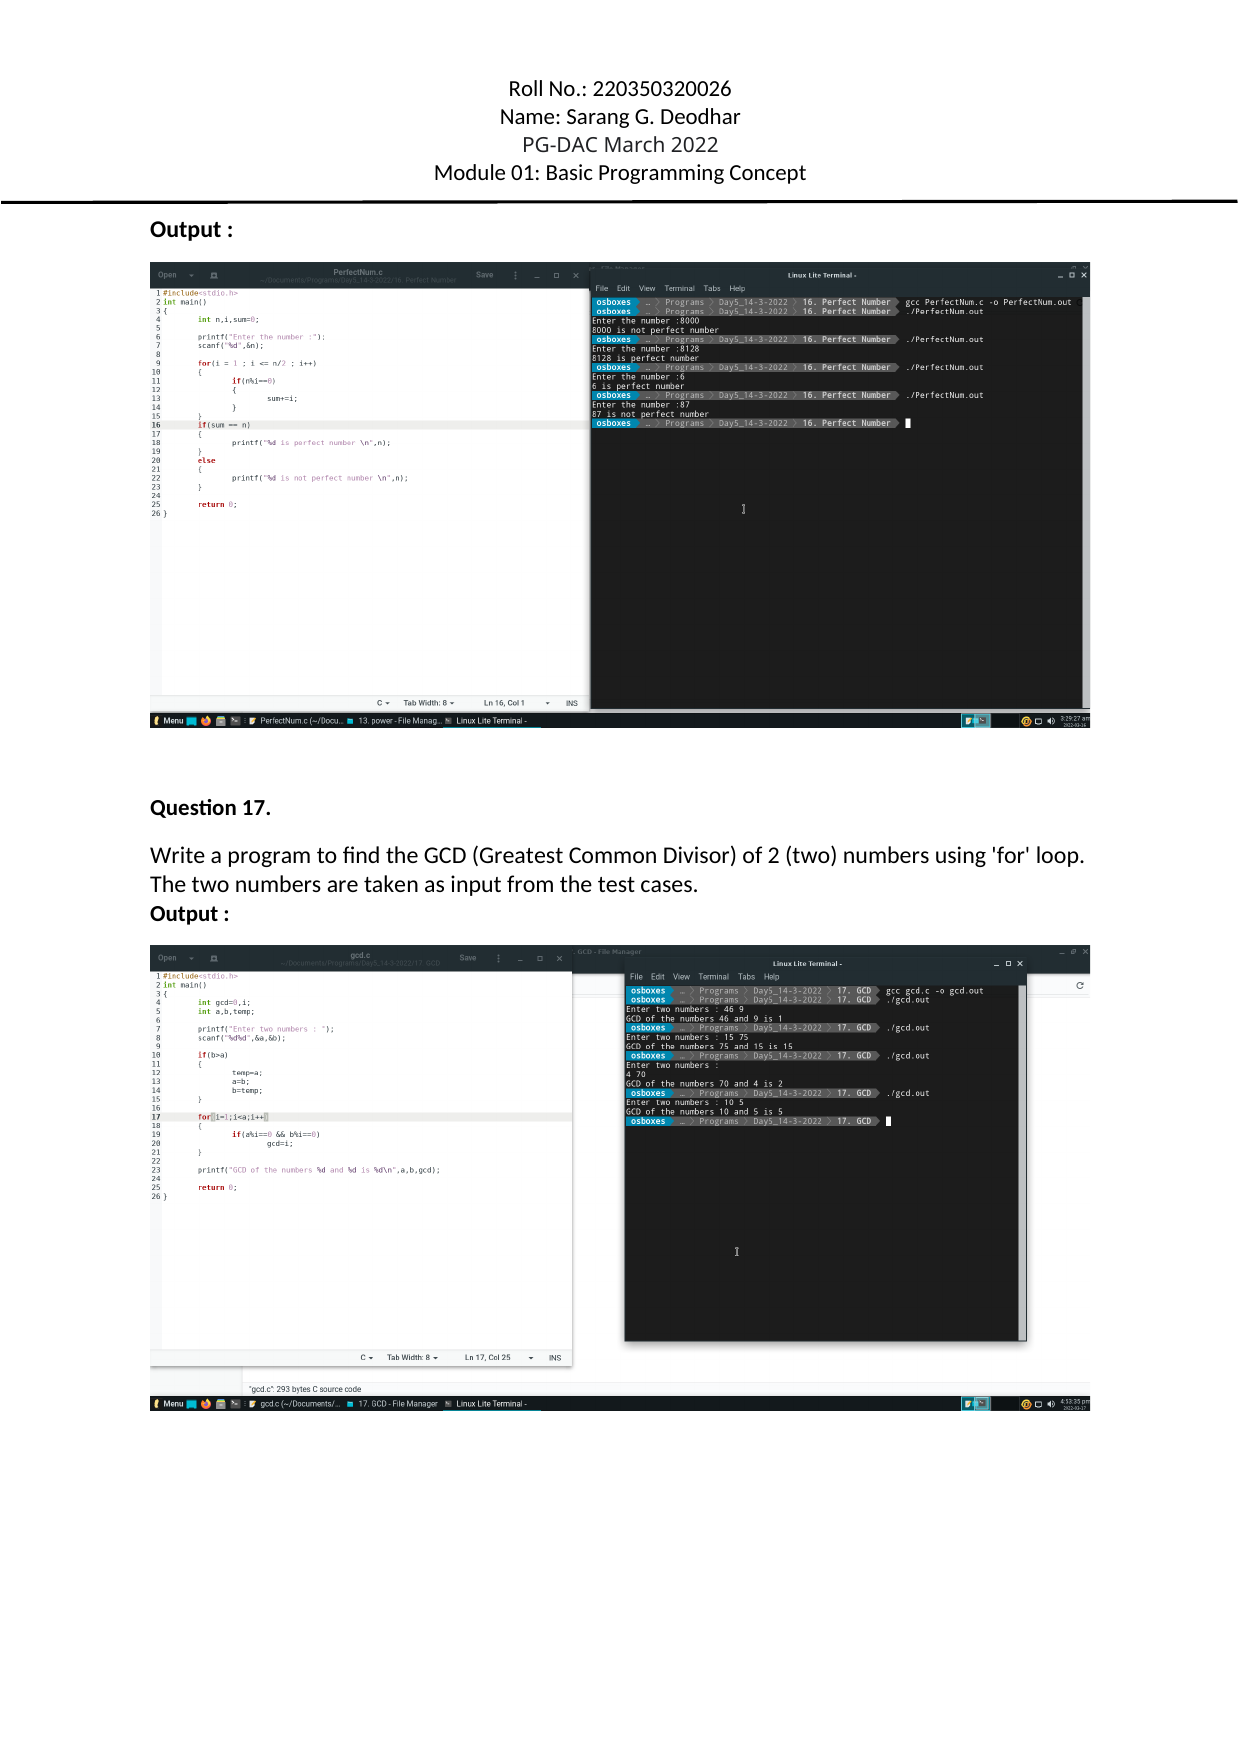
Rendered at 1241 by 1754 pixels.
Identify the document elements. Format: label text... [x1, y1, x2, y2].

text Output : [150, 899, 1090, 927]
text Question 17. [150, 793, 1090, 821]
text Write a program to find the GCD (Greatest Common Divisor) of 2 (two) numbers using 'for' loop. The two numbers are taken as input from the test cases. [150, 840, 1090, 899]
picture [150, 945, 1091, 1411]
picture [150, 262, 1091, 728]
text Output : [150, 214, 1090, 243]
